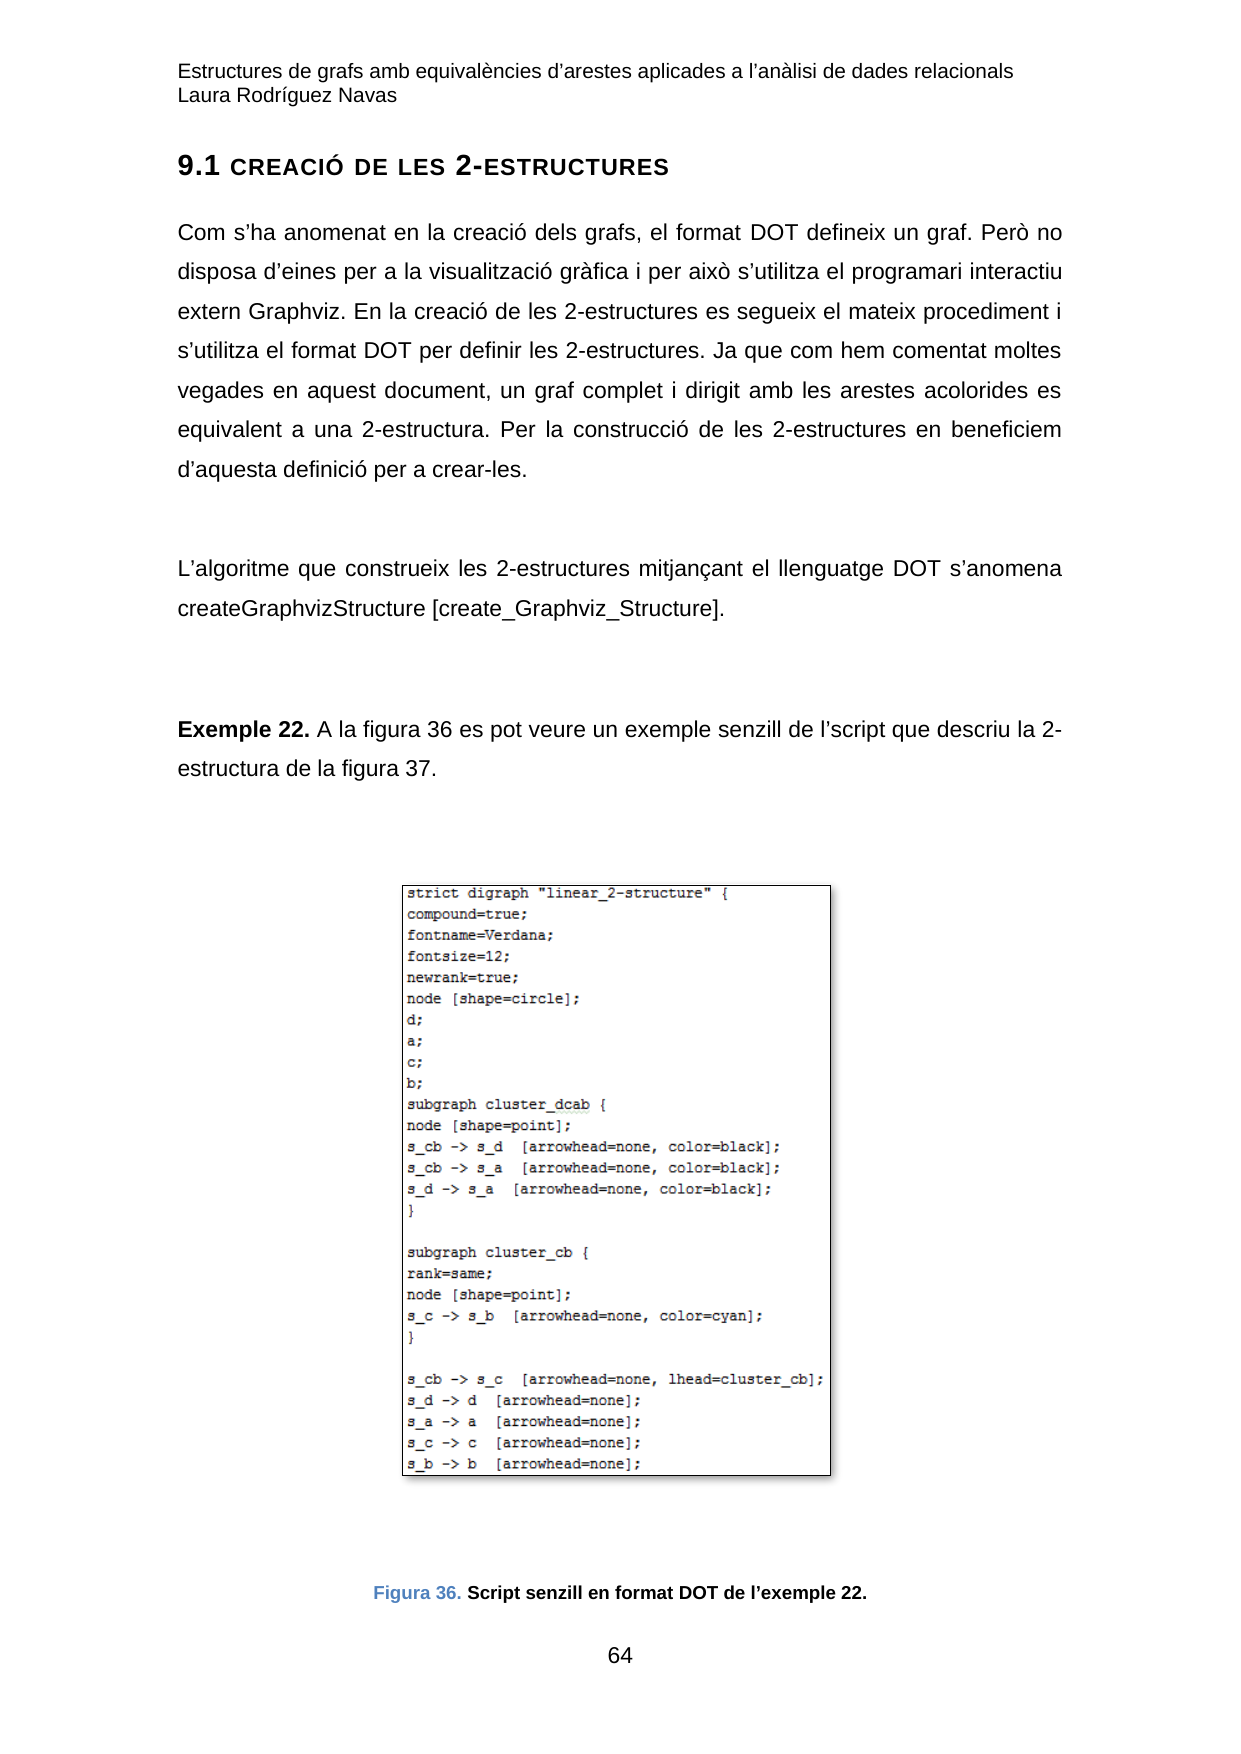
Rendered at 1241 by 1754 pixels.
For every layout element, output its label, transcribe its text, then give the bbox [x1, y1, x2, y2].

text Exemple 22. A la figura 36 es pot veure un exemple senzill de l’script que descriu la 2-estructura de la figura 37. [177, 716, 1063, 781]
text L’algoritme que construeix les 2-estructures mitjançant el llenguatge DOT s’anomena createGraphvizStructure [create_Graphviz_Structure]. [177, 555, 1063, 621]
text Figura 36. Script senzill en format DOT de l’exemple 22. [177, 1582, 1063, 1603]
subtitle creació de les 2-estructures [177, 148, 1063, 181]
text Com s’ha anomenat en la creació dels grafs, el format DOT defineix un graf. Però no disposa d’eines per a la visualització gràfica i per això s’utilitza el programari interactiu extern Graphviz. En la creació de les 2-estructures es segueix el mateix procediment i s’utilitza el format DOT per definir les 2-estructures. Ja que com hem comentat moltes vegades en aquest document, un graf complet i dirigit amb les arestes acolorides es equivalent a una 2-estructura. Per la construcció de les 2-estructures en beneficiem d’aquesta definició per a crear-les. [177, 219, 1063, 482]
picture [403, 886, 830, 1475]
